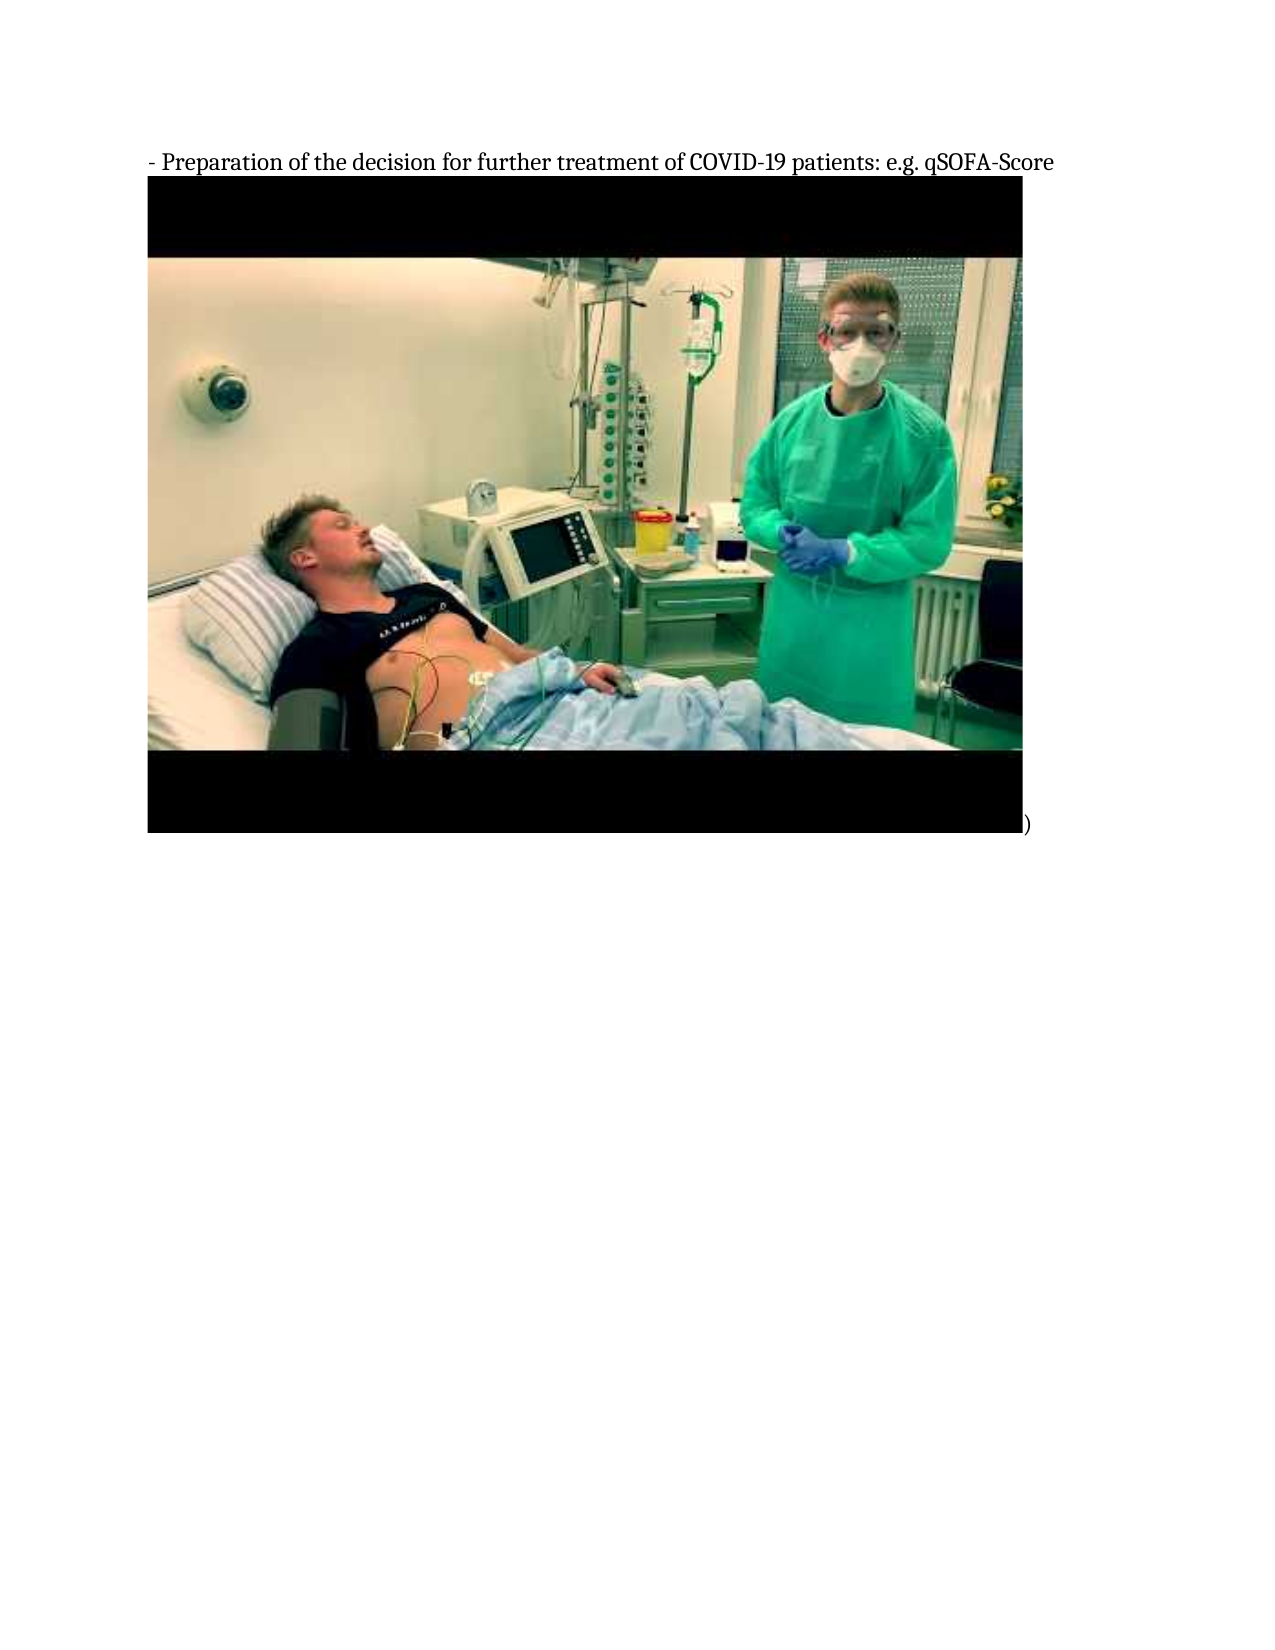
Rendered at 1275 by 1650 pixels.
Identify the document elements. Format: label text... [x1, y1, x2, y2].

picture [147, 176, 1023, 833]
